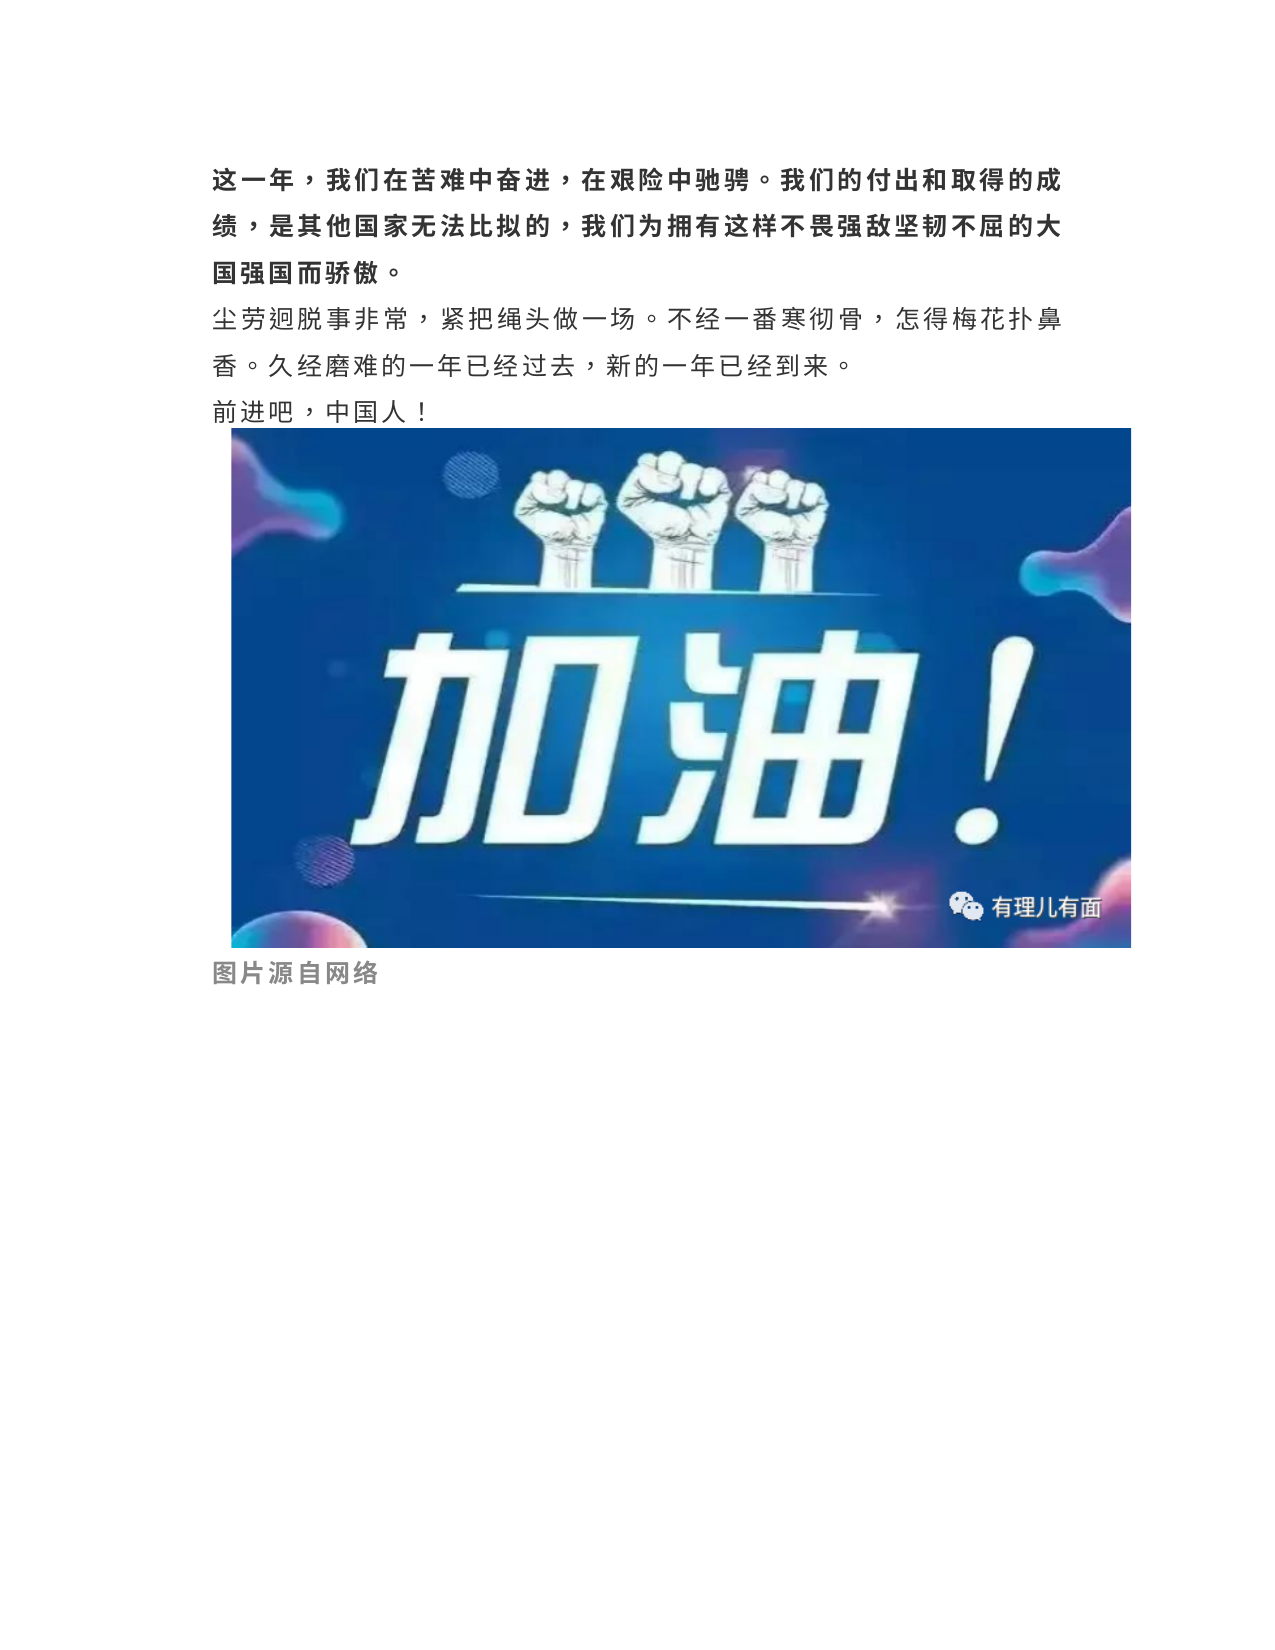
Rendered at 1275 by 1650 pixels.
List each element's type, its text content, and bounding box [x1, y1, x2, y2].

picture [231, 428, 1132, 948]
text 这一年，我们在苦难中奋进，在艰险中驰骋。我们的付出和取得的成绩，是其他国家无法比拟的，我们为拥有这样不畏强敌坚韧不屈的大国强国而骄傲。 [212, 150, 1062, 289]
text 图片源自网络 [212, 948, 1062, 990]
text 前进吧，中国人！ [212, 382, 1062, 429]
text 尘劳迥脱事非常，紧把绳头做一场。不经一番寒彻骨，怎得梅花扑鼻香。久经磨难的一年已经过去，新的一年已经到来。 [212, 289, 1062, 382]
